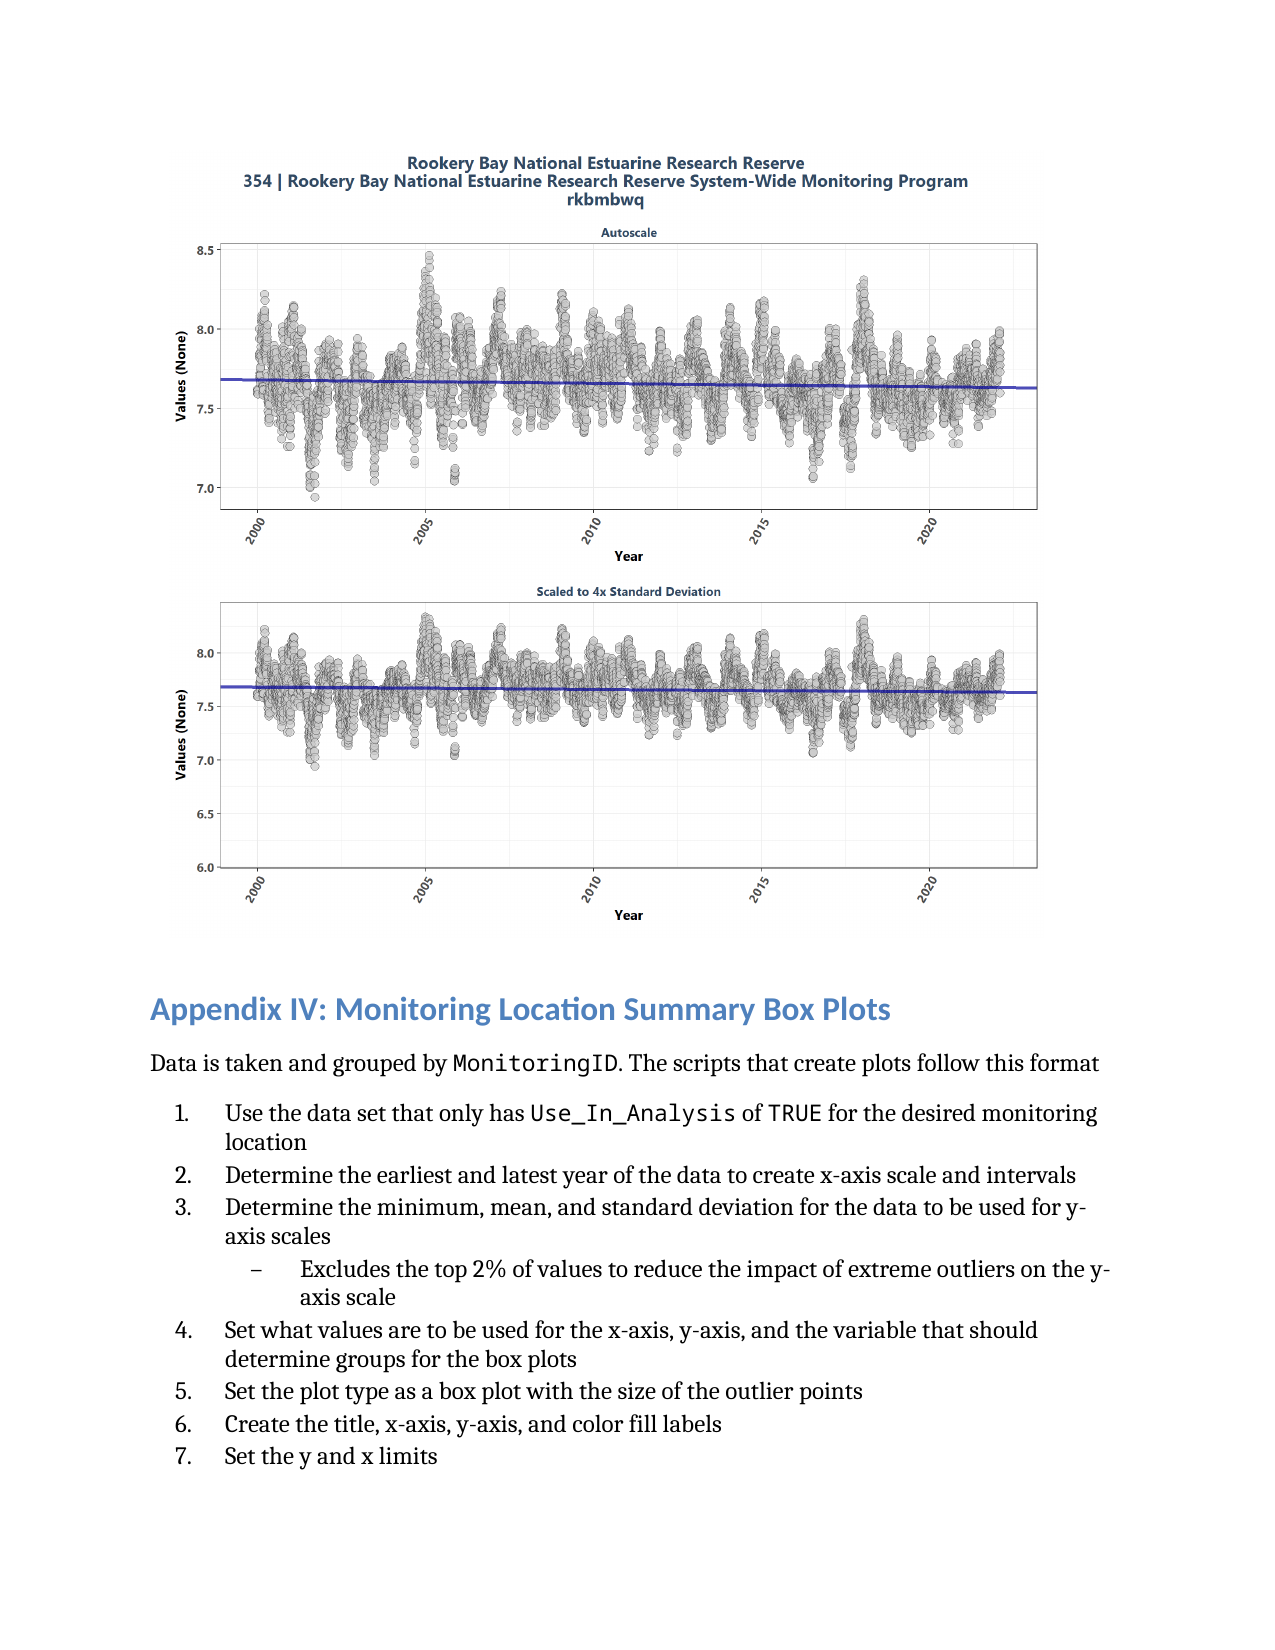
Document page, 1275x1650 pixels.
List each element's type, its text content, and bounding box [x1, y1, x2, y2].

list Use the data set that only has Use_In_Analysis of TRUE for the desired monitoring location [175, 1097, 1125, 1157]
subtitle Appendix IV: Monitoring Location Summary Box Plots [150, 987, 1125, 1028]
list Set what values are to be used for the x-axis, y-axis, and the variable that should determine groups for the box plots [175, 1316, 1125, 1373]
list Set the y and x limits [175, 1442, 1125, 1471]
text Data is taken and grouped by MonitoringID. The scripts that create plots follow this format [150, 1047, 1125, 1078]
list Determine the minimum, mean, and standard deviation for the data to be used for y-axis scales [175, 1193, 1125, 1251]
list Determine the earliest and latest year of the data to create x-axis scale and intervals [175, 1161, 1125, 1189]
list Create the title, x-axis, y-axis, and color fill labels [175, 1409, 1125, 1438]
list Set the plot type as a box plot with the size of the outlier points [175, 1377, 1125, 1406]
list Excludes the top 2% of values to reduce the impact of extreme outliers on the y-axis scale [250, 1254, 1125, 1312]
picture [168, 150, 1044, 938]
